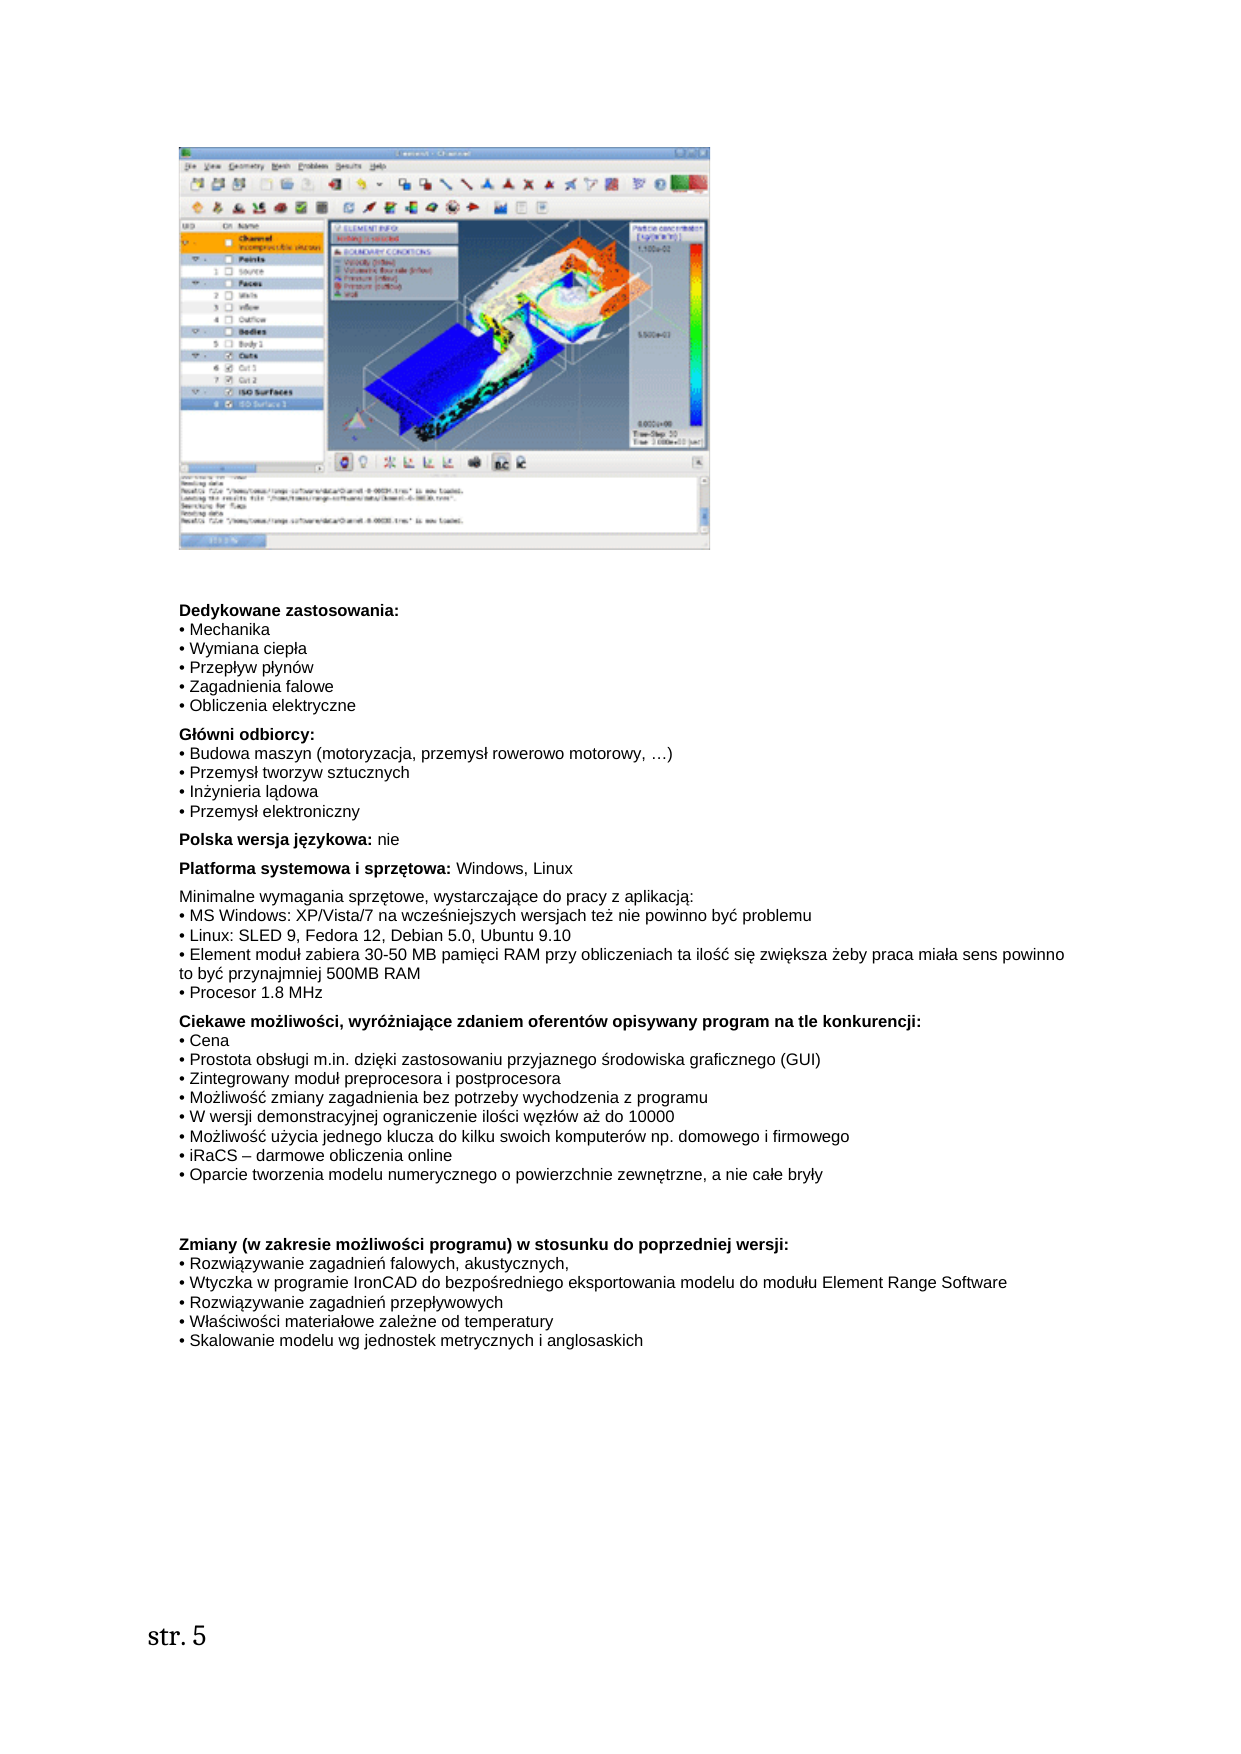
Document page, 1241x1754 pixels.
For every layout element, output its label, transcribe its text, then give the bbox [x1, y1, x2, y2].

text Platforma systemowa i sprzętowa: Windows, Linux [179, 858, 1077, 878]
text Minimalne wymagania sprzętowe, wystarczające do pracy z aplikacją: • MS Windows: XP/Vista/7 na wcześniejszych wersjach też nie powinno być problemu • Linux: SLED 9, Fedora 12, Debian 5.0, Ubuntu 9.10 • Element moduł zabiera 30-50 MB pamięci RAM przy obliczeniach ta ilość się zwiększa żeby praca miała sens powinno to być przynajmniej 500MB RAM • Procesor 1.8 MHz [179, 887, 1077, 1002]
picture [178, 147, 711, 550]
text Zmiany (w zakresie możliwości programu) w stosunku do poprzedniej wersji: • Rozwiązywanie zagadnień falowych, akustycznych, • Wtyczka w programie IronCAD do bezpośredniego eksportowania modelu do modułu Element Range Software • Rozwiązywanie zagadnień przepływowych • Właściwości materiałowe zależne od temperatury • Skalowanie modelu wg jednostek metrycznych i anglosaskich [179, 1235, 1077, 1350]
text Ciekawe możliwości, wyróżniające zdaniem oferentów opisywany program na tle konkurencji: • Cena • Prostota obsługi m.in. dzięki zastosowaniu przyjaznego środowiska graficznego (GUI) • Zintegrowany moduł preprocesora i postprocesora • Możliwość zmiany zagadnienia bez potrzeby wychodzenia z programu • W wersji demonstracyjnej ograniczenie ilości węzłów aż do 10000 • Możliwość użycia jednego klucza do kilku swoich komputerów np. domowego i firmowego • iRaCS – darmowe obliczenia online • Oparcie tworzenia modelu numerycznego o powierzchnie zewnętrzne, a nie całe bryły [179, 1011, 1077, 1184]
text Dedykowane zastosowania: • Mechanika • Wymiana ciepła • Przepływ płynów • Zagadnienia falowe • Obliczenia elektryczne [179, 600, 1077, 715]
text Główni odbiorcy: • Budowa maszyn (motoryzacja, przemysł rowerowo motorowy, …) • Przemysł tworzyw sztucznych • Inżynieria lądowa • Przemysł elektroniczny [179, 725, 1077, 821]
text Polska wersja językowa: nie [179, 830, 1077, 849]
